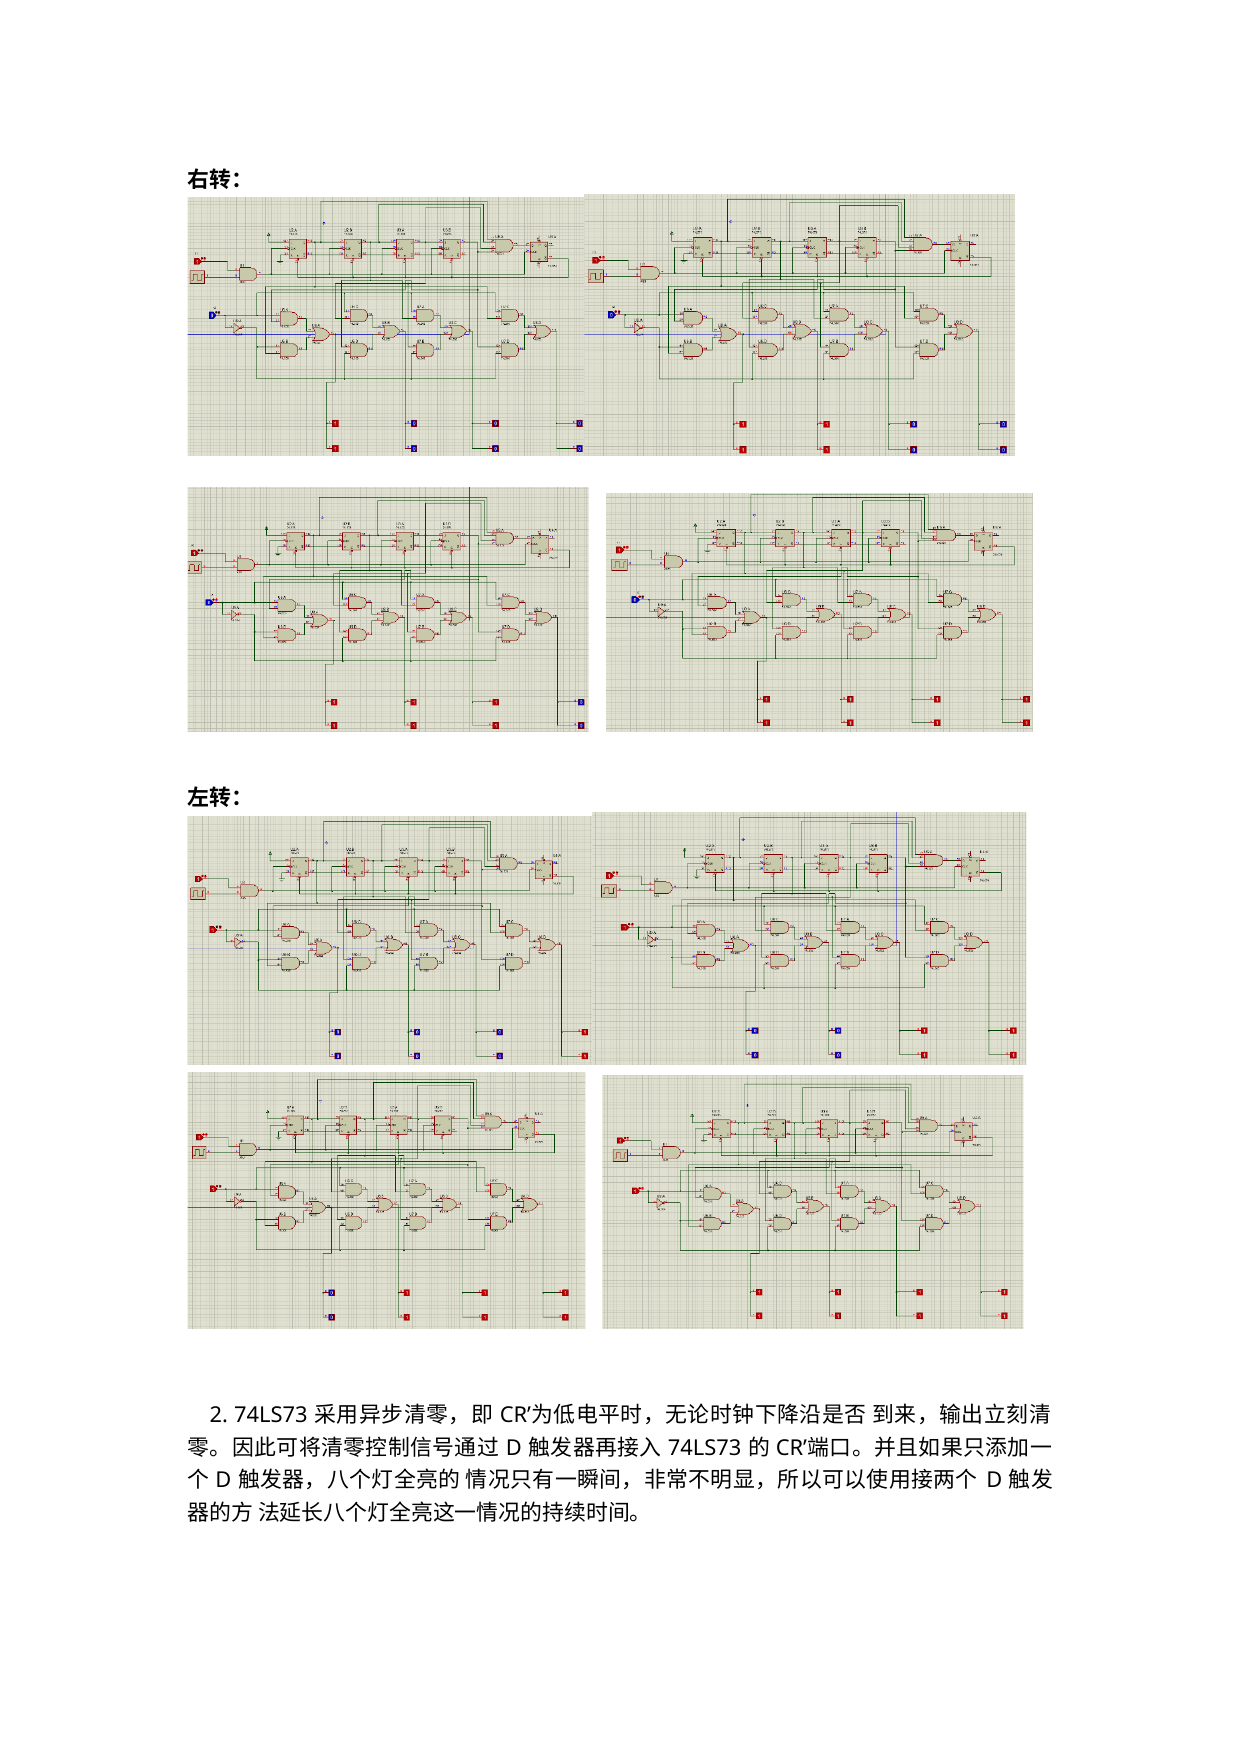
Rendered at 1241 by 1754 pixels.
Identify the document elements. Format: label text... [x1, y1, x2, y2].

picture [606, 493, 1033, 732]
picture [187, 487, 589, 732]
text 右转： [187, 162, 1053, 194]
picture [187, 812, 1027, 1065]
picture [187, 194, 1015, 456]
picture [602, 1075, 1024, 1329]
text 左转： [187, 779, 1053, 812]
text 2. 74LS73 采用异步清零，即 CR’为低电平时，无论时钟下降沿是否 到来，输出立刻清零。因此可将清零控制信号通过 D 触发器再接入 74LS73 的 CR’端口。并且如果只添加一个 D 触发器，八个灯全亮的 情况只有一瞬间，非常不明显，所以可以使用接两个 D 触发器的方 法延长八个灯全亮这一情况的持续时间。 [187, 1397, 1053, 1527]
picture [187, 1072, 586, 1329]
